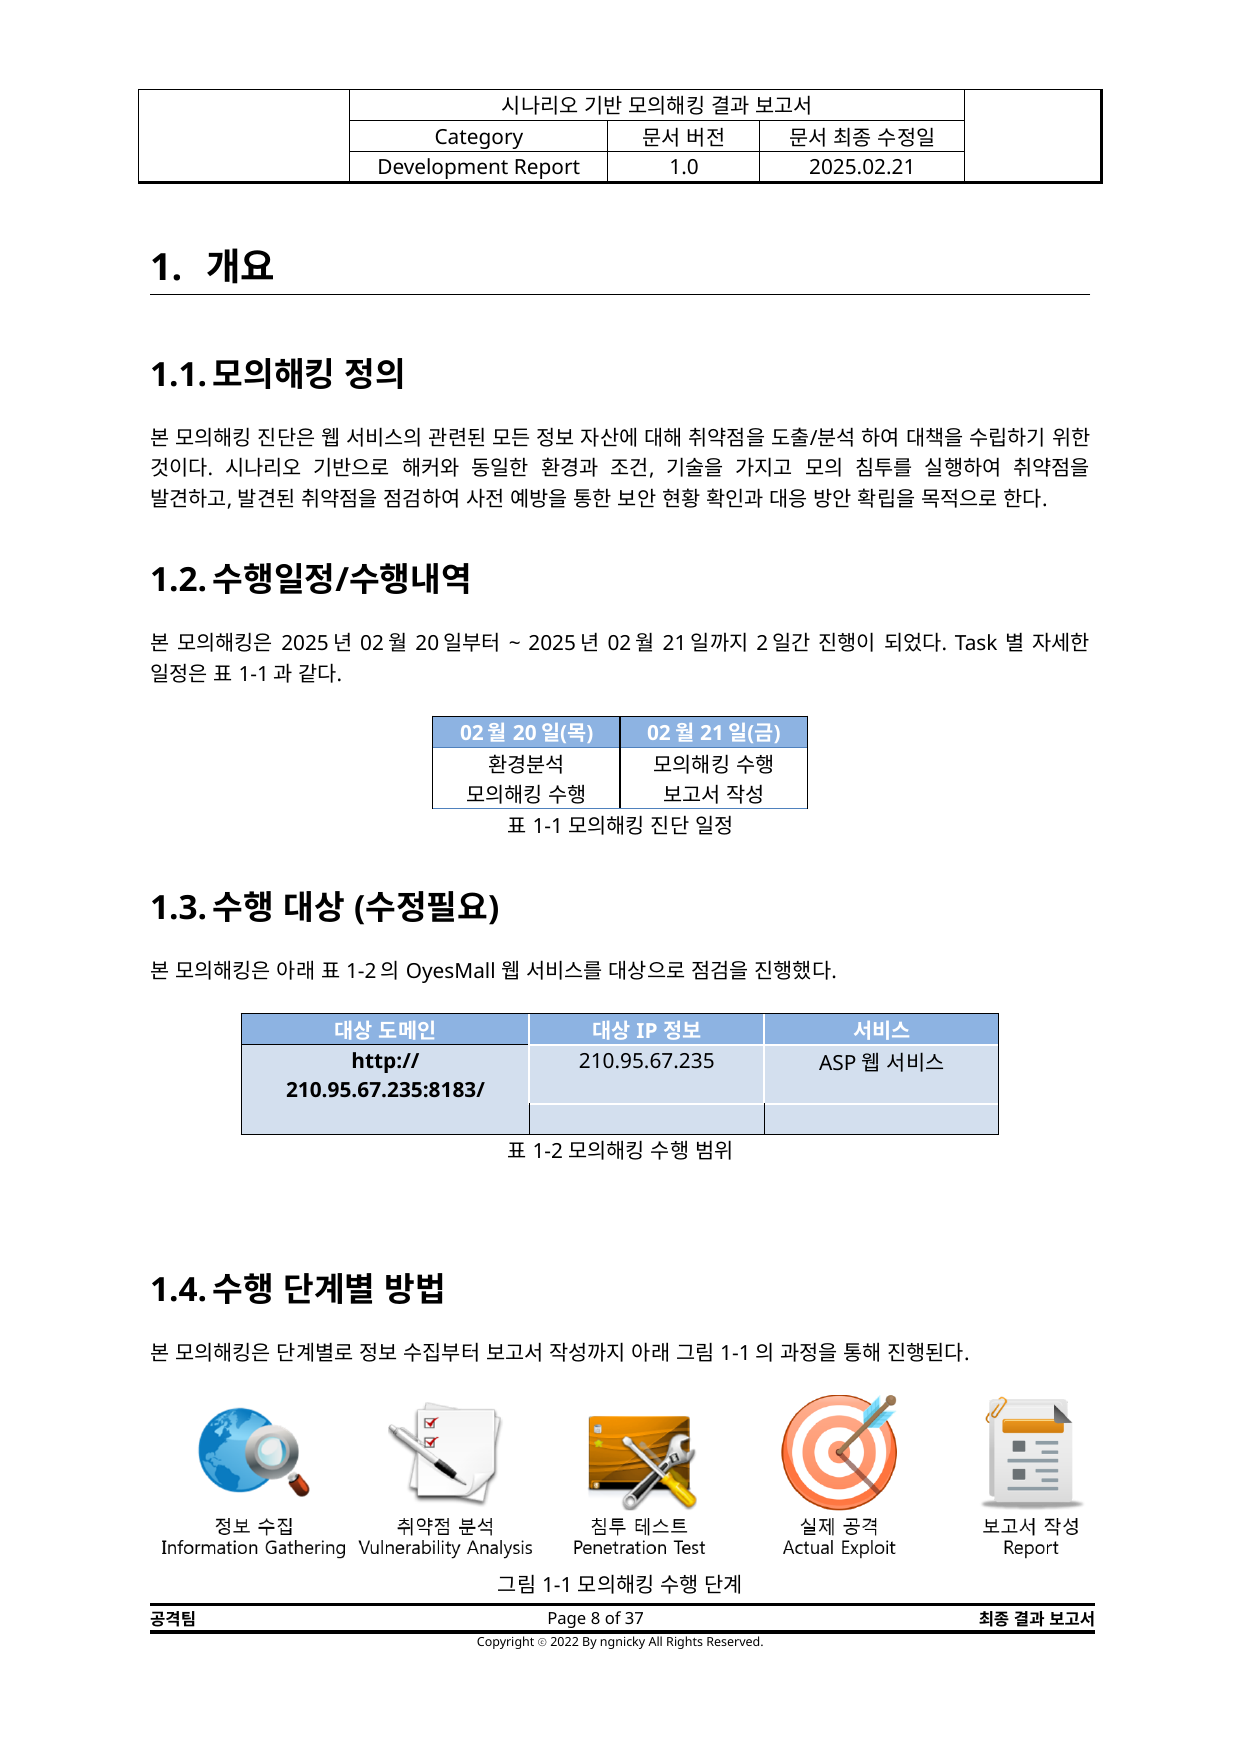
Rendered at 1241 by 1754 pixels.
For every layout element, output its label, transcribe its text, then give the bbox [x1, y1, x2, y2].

subtitle 수행 대상 (수정필요) [150, 881, 1067, 929]
table_cell http://210.95.67.235:8183/ [242, 1045, 528, 1103]
table_cell 모의해킹 수행 보고서 작성 [621, 748, 807, 808]
subtitle 모의해킹 정의 [150, 348, 1090, 396]
text 본 모의해킹은 2025년 02월 20일부터 ~ 2025년 02월 21일까지 2일간 진행이 되었다. Task 별 자세한 일정은 표 1-1과 같다. [150, 626, 1090, 687]
table_cell [530, 1105, 764, 1134]
table_header 대상 도메인 [242, 1014, 528, 1044]
table_cell 환경분석 모의해킹 수행 [433, 748, 619, 808]
text 본 모의해킹은 아래 표 1-2의 OyesMall 웹 서비스를 대상으로 점검을 진행했다. [150, 954, 1090, 984]
table_header 02월 20일(목) [433, 717, 619, 747]
table_cell [242, 1103, 529, 1134]
table_cell [765, 1105, 998, 1134]
text 본 모의해킹은 단계별로 정보 수집부터 보고서 작성까지 아래 그림 1-1의 과정을 통해 진행된다. [150, 1336, 1090, 1367]
table_header 02월 21일(금) [621, 717, 807, 747]
subtitle 수행 단계별 방법 [150, 1263, 1090, 1311]
subtitle 수행일정/수행내역 [150, 553, 1090, 601]
table_header 대상 IP 정보 [530, 1014, 763, 1044]
subtitle 개요 [150, 237, 1090, 294]
table_cell 210.95.67.235 [530, 1046, 763, 1103]
table_header 서비스 [765, 1014, 998, 1044]
table_cell ASP 웹 서비스 [765, 1046, 998, 1103]
picture [150, 1395, 1091, 1569]
text 본 모의해킹 진단은 웹 서비스의 관련된 모든 정보 자산에 대해 취약점을 도출/분석 하여 대책을 수립하기 위한 것이다. 시나리오 기반으로 해커와 동일한 환경과 조건, 기술을 가지고 모의 침투를 실행하여 취약점을 발견하고, 발견된 취약점을 점검하여 사전 예방을 통한 보안 현황 확인과 대응 방안 확립을 목적으로 한다. [150, 421, 1090, 512]
